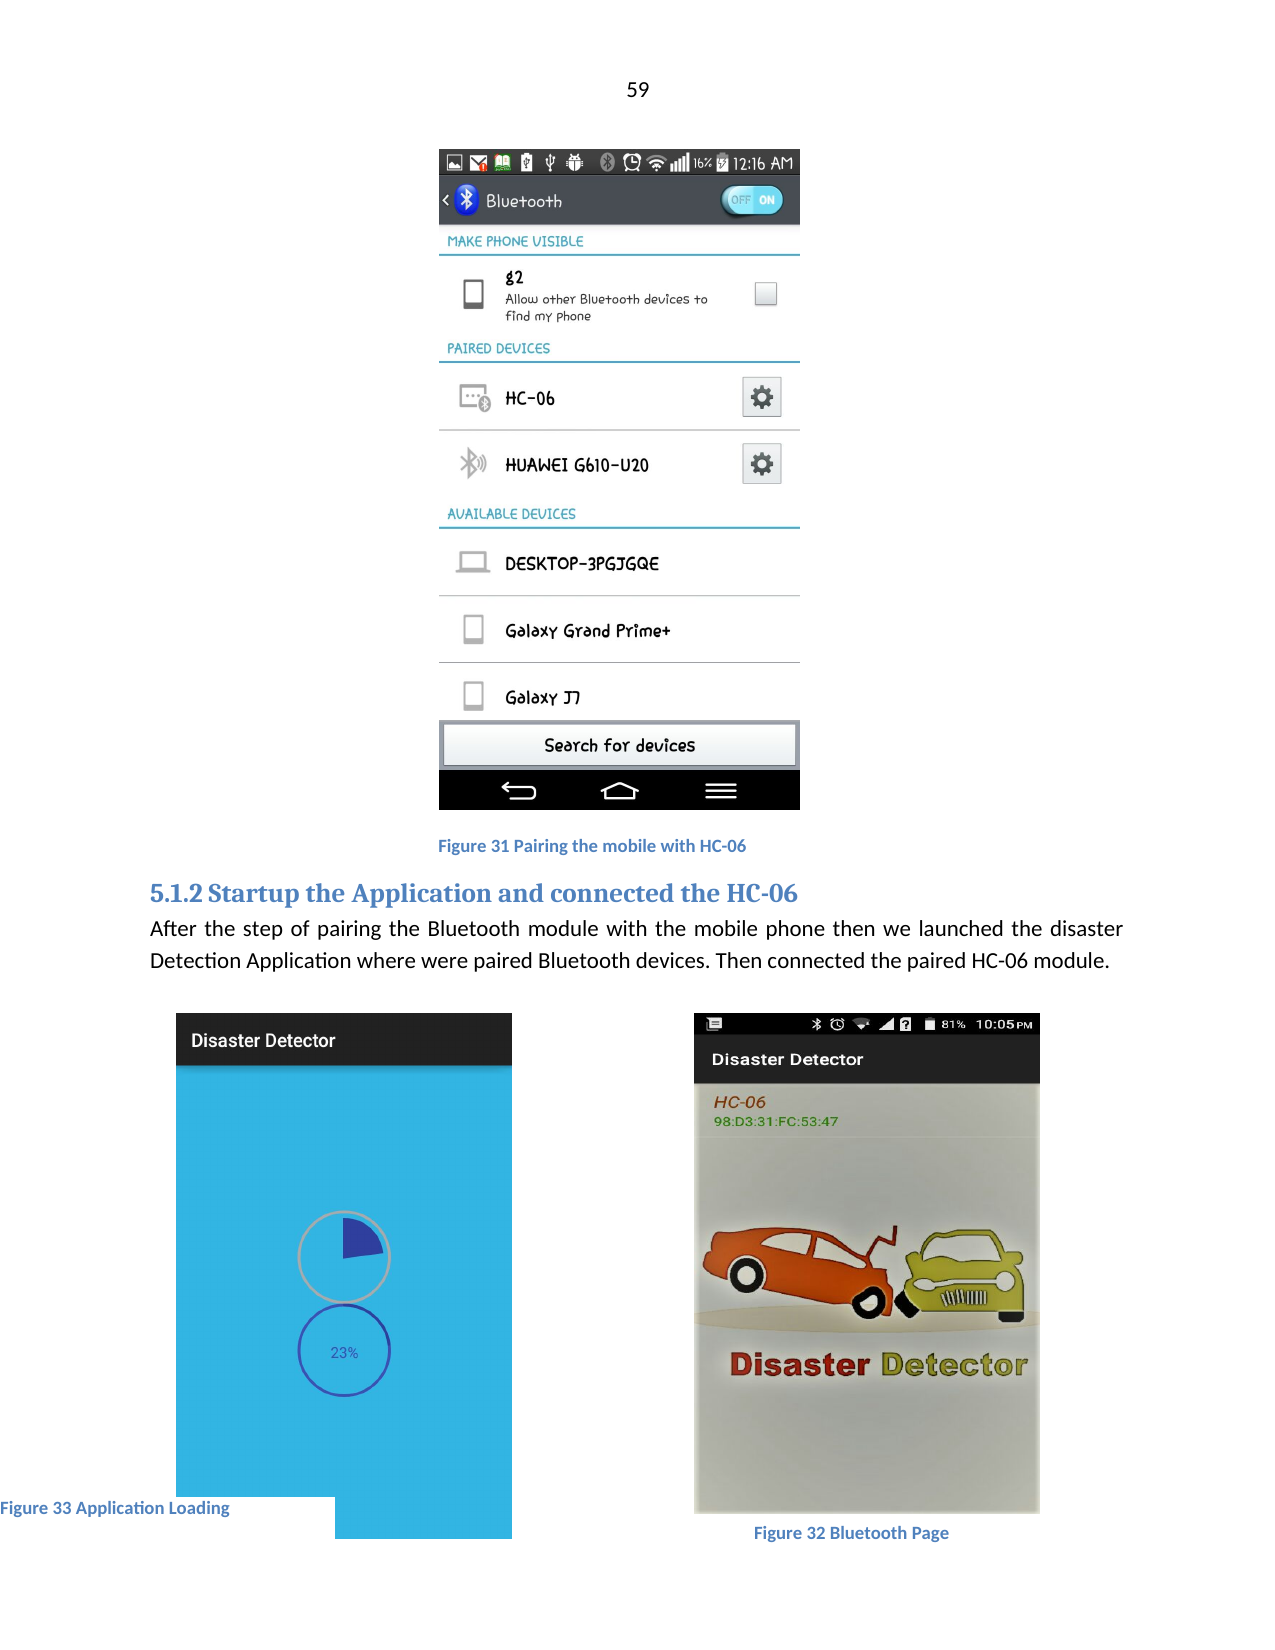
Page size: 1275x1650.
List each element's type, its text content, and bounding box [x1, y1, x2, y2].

subtitle 5.1.2 Startup the Application and connected the HC-06 [150, 878, 1125, 909]
picture [694, 1013, 1040, 1514]
picture [176, 1013, 512, 1539]
text Figure 31 Pairing the mobile with HC-06 [150, 834, 1125, 857]
text After the step of pairing the Bluetooth module with the mobile phone then we launched the disaster Detection Application where were paired Bluetooth devices. Then connected the paired HC-06 module. [150, 914, 1125, 974]
picture [439, 149, 800, 810]
